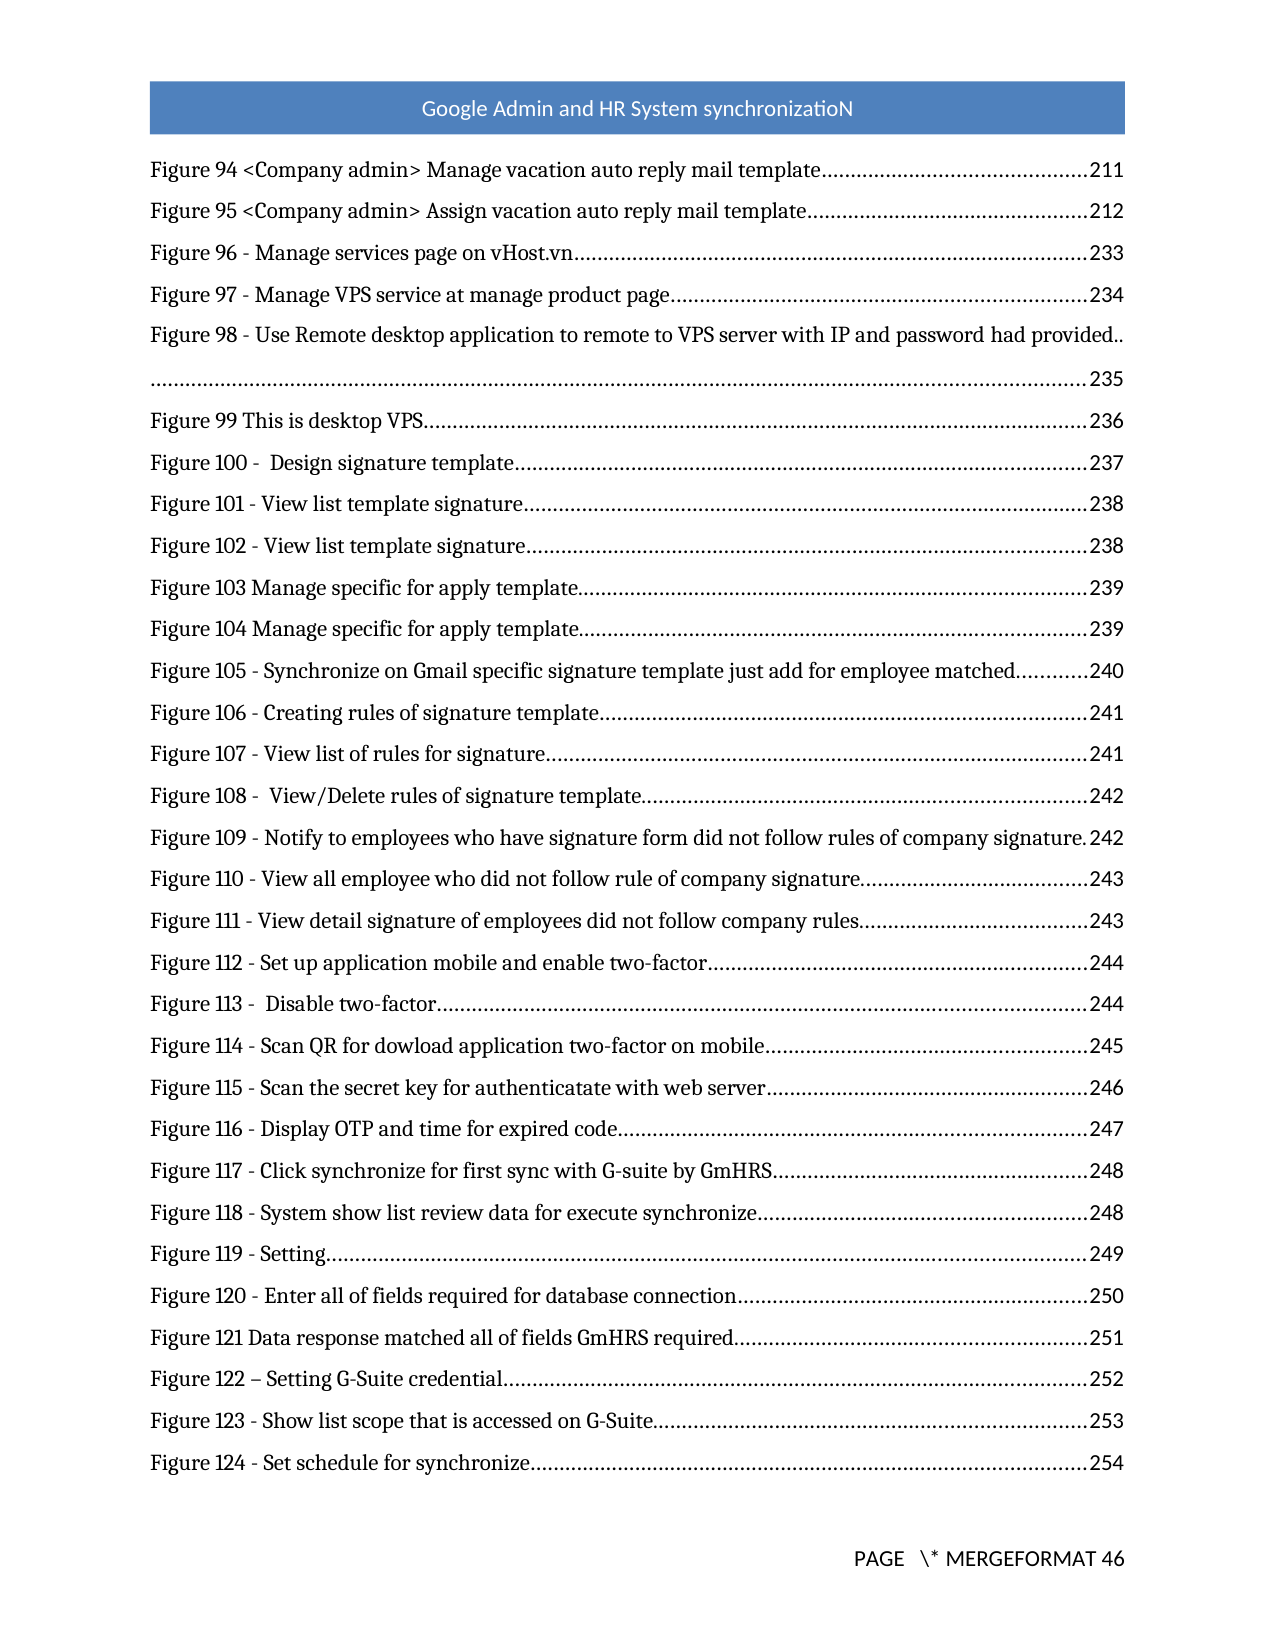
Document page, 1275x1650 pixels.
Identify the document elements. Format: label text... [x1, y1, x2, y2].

text Figure 124 - Set schedule for synchronize 254 [150, 1443, 1125, 1481]
text Figure 104 Manage specific for apply template. 239 [150, 610, 1125, 647]
text Figure 117 - Click synchronize for first sync with G-suite by GmHRS 248 [150, 1151, 1125, 1189]
text Figure 98 - Use Remote desktop application to remote to VPS server with IP and password had provided.. 235 [150, 317, 1125, 397]
text Figure 115 - Scan the secret key for authenticatate with web server 246 [150, 1068, 1125, 1106]
text Figure 120 - Enter all of fields required for database connection 250 [150, 1276, 1125, 1314]
text Figure 109 - Notify to employees who have signature form did not follow rules of company signature. 242 [150, 818, 1125, 856]
text Figure 101 - View list template signature 238 [150, 485, 1125, 522]
text Figure 123 - Show list scope that is accessed on G-Suite. 253 [150, 1401, 1125, 1439]
text Figure 103 Manage specific for apply template. 239 [150, 568, 1125, 606]
text Figure 116 - Display OTP and time for expired code 247 [150, 1110, 1125, 1147]
text Figure 107 - View list of rules for signature 241 [150, 735, 1125, 772]
text Figure 112 - Set up application mobile and enable two-factor 244 [150, 943, 1125, 981]
text Figure 122 – Setting G-Suite credential 252 [150, 1360, 1125, 1397]
text Figure 111 - View detail signature of employees did not follow company rules. 243 [150, 901, 1125, 939]
text Figure 105 - Synchronize on Gmail specific signature template just add for employee matched. 240 [150, 651, 1125, 689]
text Figure 119 - Setting 249 [150, 1235, 1125, 1272]
text Figure 96 - Manage services page on vHost.vn 233 [150, 233, 1125, 271]
text Figure 110 - View all employee who did not follow rule of company signature. 243 [150, 860, 1125, 897]
text Figure 102 - View list template signature 238 [150, 526, 1125, 564]
text Figure 106 - Creating rules of signature template 241 [150, 693, 1125, 731]
text Figure 114 - Scan QR for dowload application two-factor on mobile 245 [150, 1026, 1125, 1064]
text Figure 113 - Disable two-factor 244 [150, 985, 1125, 1022]
text Figure 97 - Manage VPS service at manage product page 234 [150, 275, 1125, 312]
text Figure 95 <Company admin> Assign vacation auto reply mail template 212 [150, 192, 1125, 229]
text Figure 94 <Company admin> Manage vacation auto reply mail template 211 [150, 150, 1125, 187]
text Figure 118 - System show list review data for execute synchronize 248 [150, 1193, 1125, 1231]
text Figure 100 - Design signature template 237 [150, 443, 1125, 481]
text Figure 99 This is desktop VPS 236 [150, 401, 1125, 439]
text Figure 108 - View/Delete rules of signature template. 242 [150, 776, 1125, 814]
text Figure 121 Data response matched all of fields GmHRS required. 251 [150, 1318, 1125, 1356]
